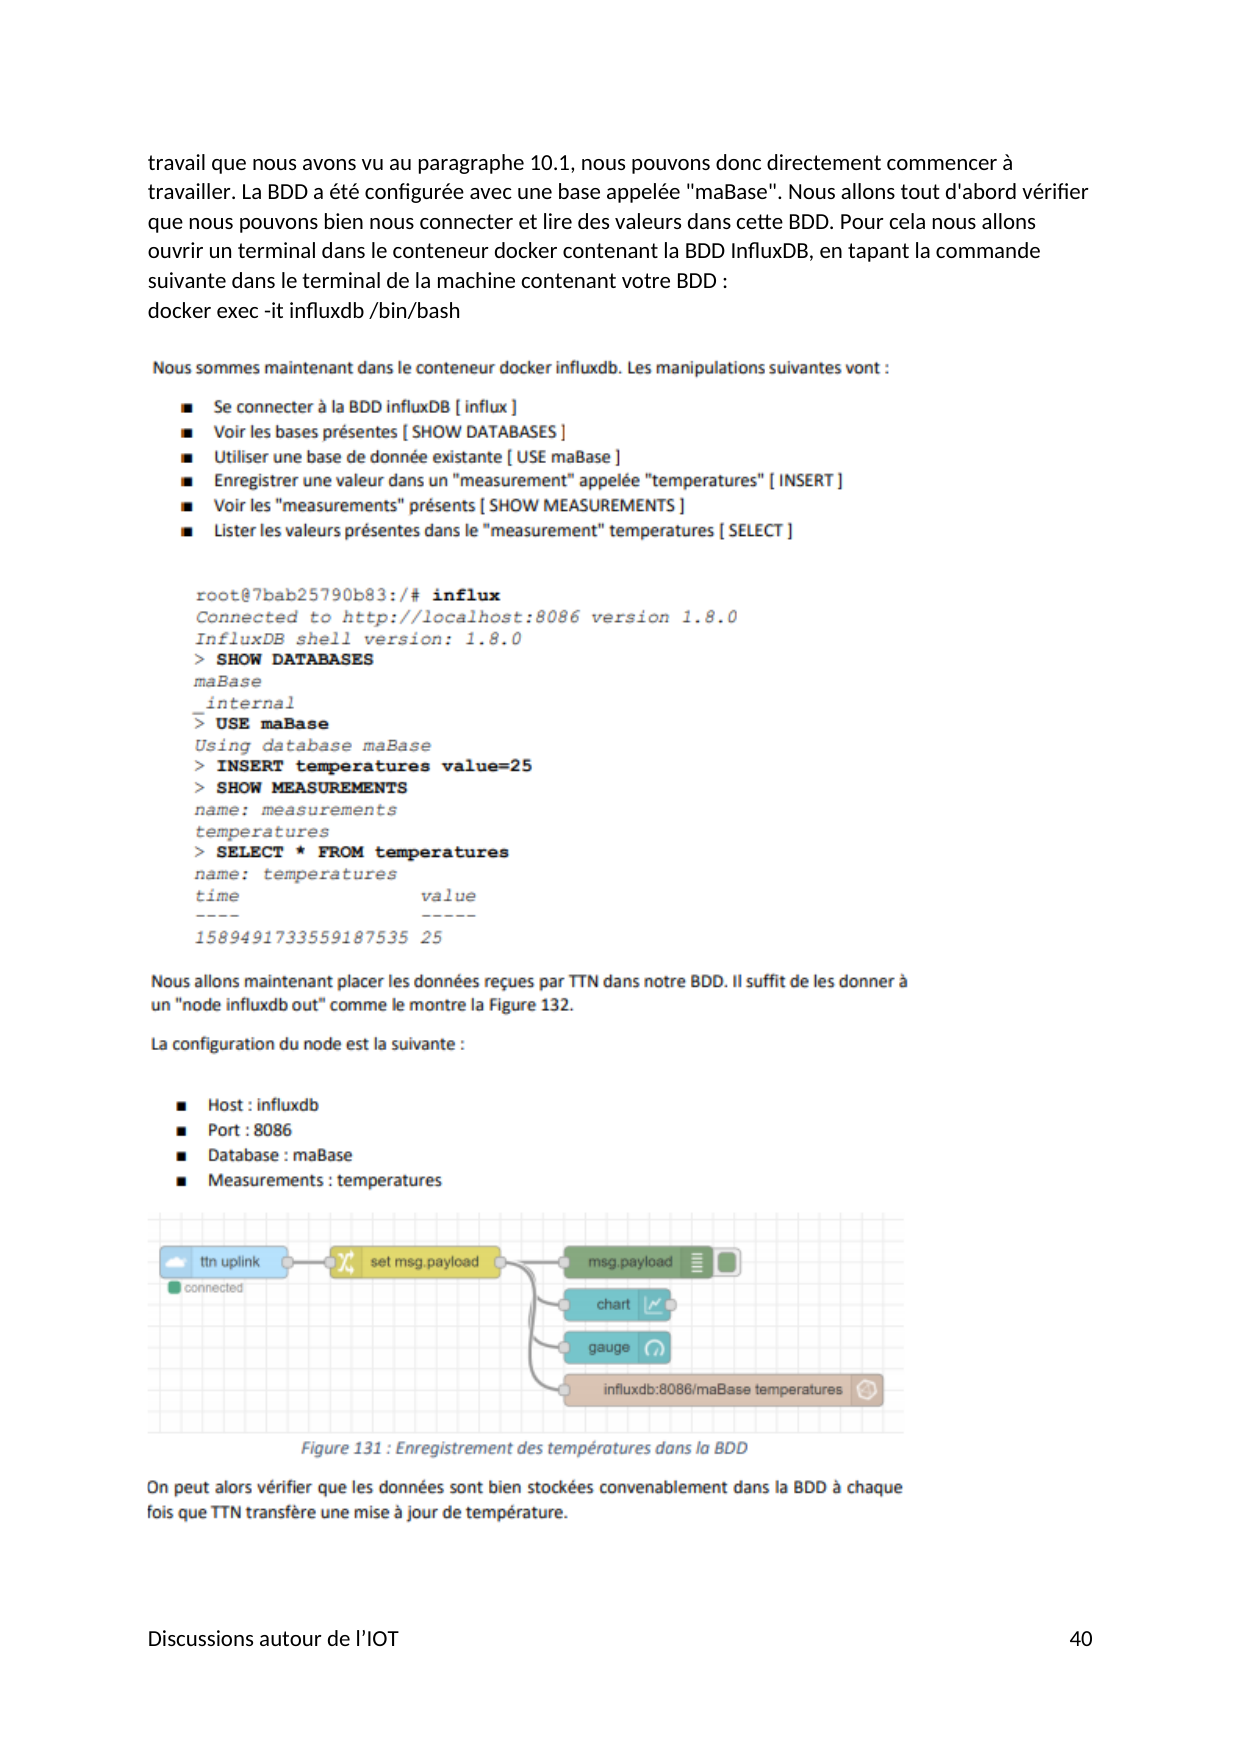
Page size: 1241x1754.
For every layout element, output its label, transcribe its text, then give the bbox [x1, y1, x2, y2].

text docker exec -it influxdb /bin/bash [148, 296, 1093, 324]
picture [147, 355, 951, 1545]
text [148, 148, 1093, 294]
